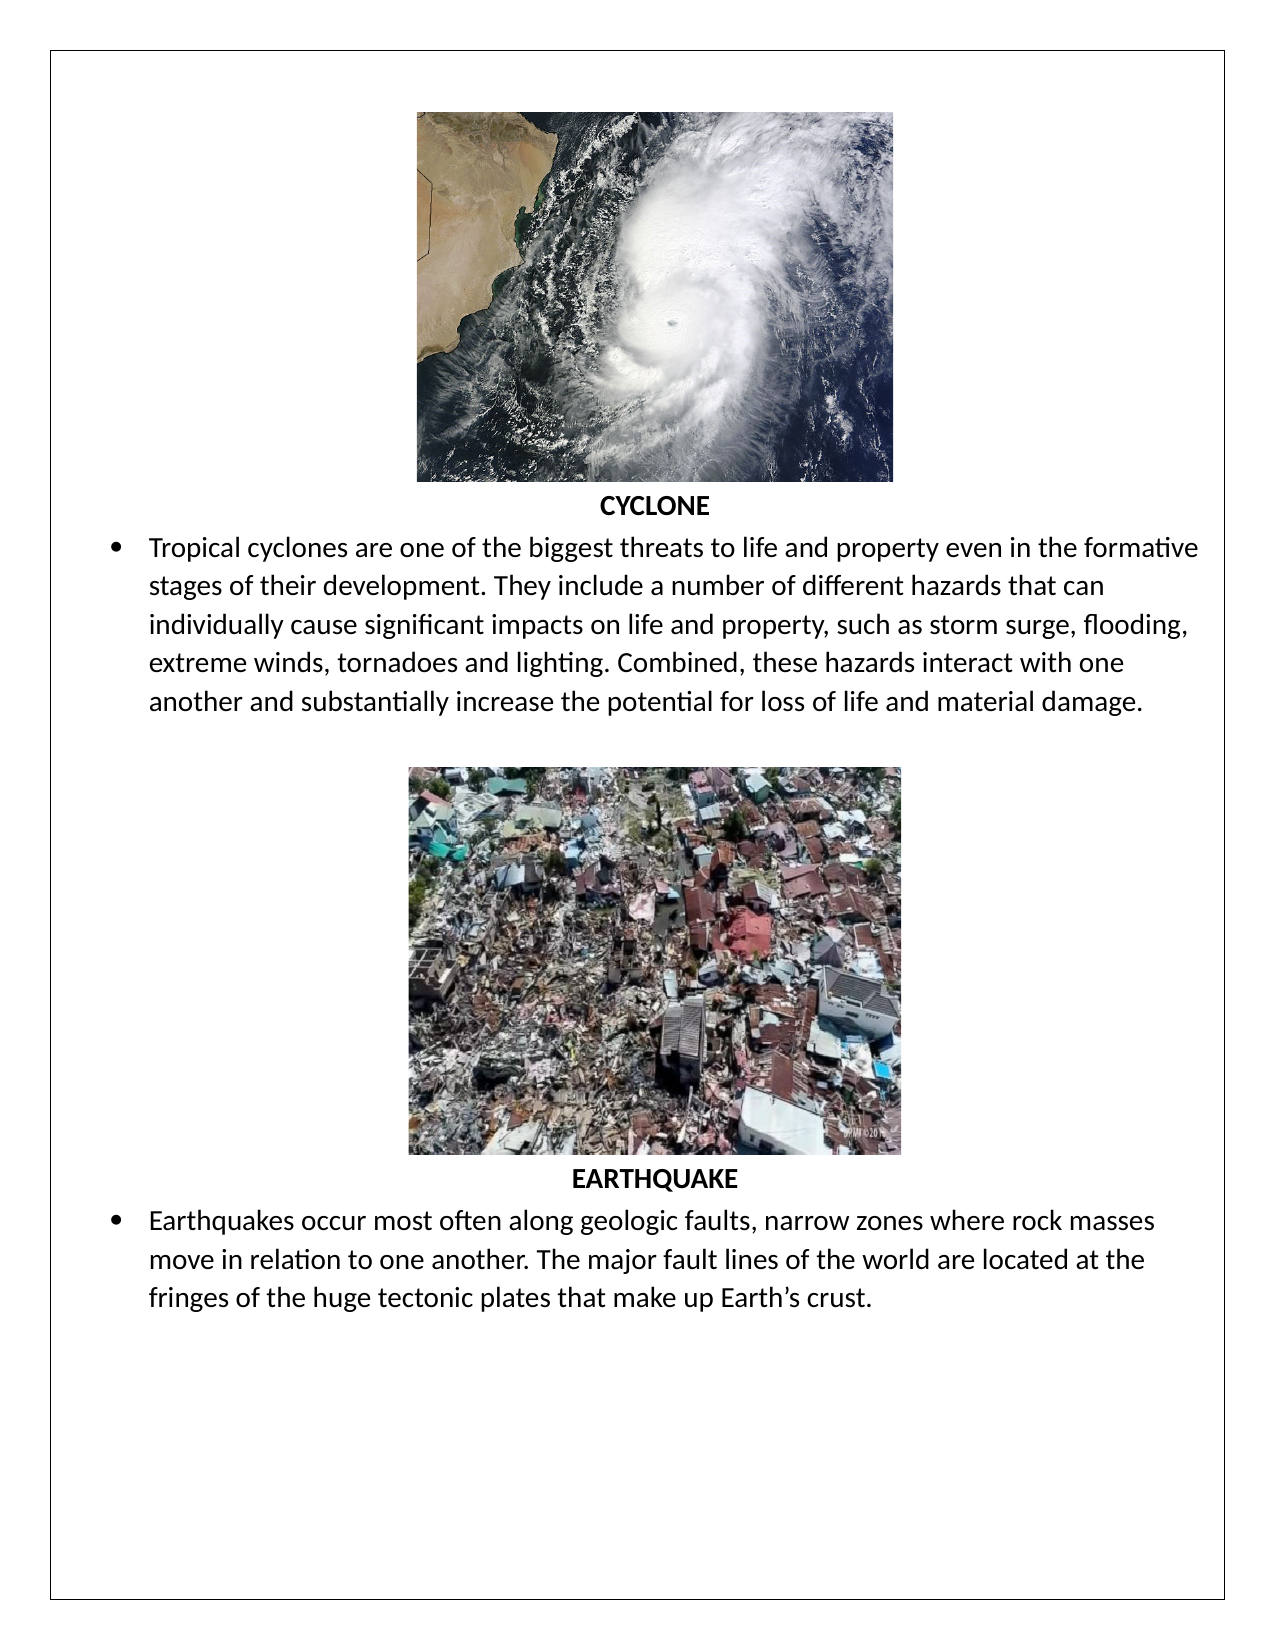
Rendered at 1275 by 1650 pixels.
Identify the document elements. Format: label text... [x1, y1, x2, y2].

picture [408, 767, 902, 1155]
list Earthquakes occur most often along geologic faults, narrow zones where rock masses move in relation to one another. The major fault lines of the world are located at the fringes of the huge tectonic plates that make up Earth’s crust. [111, 1202, 1212, 1315]
text EARTHQUAKE [98, 1160, 1212, 1196]
picture [416, 112, 894, 482]
list Tropical cyclones are one of the biggest threats to life and property even in the formative stages of their development. They include a number of different hazards that can individually cause significant impacts on life and property, such as storm surge, flooding, extreme winds, tornadoes and lighting. Combined, these hazards interact with one another and substantially increase the potential for loss of life and material damage. [111, 529, 1212, 718]
text CYCLONE [98, 487, 1212, 523]
